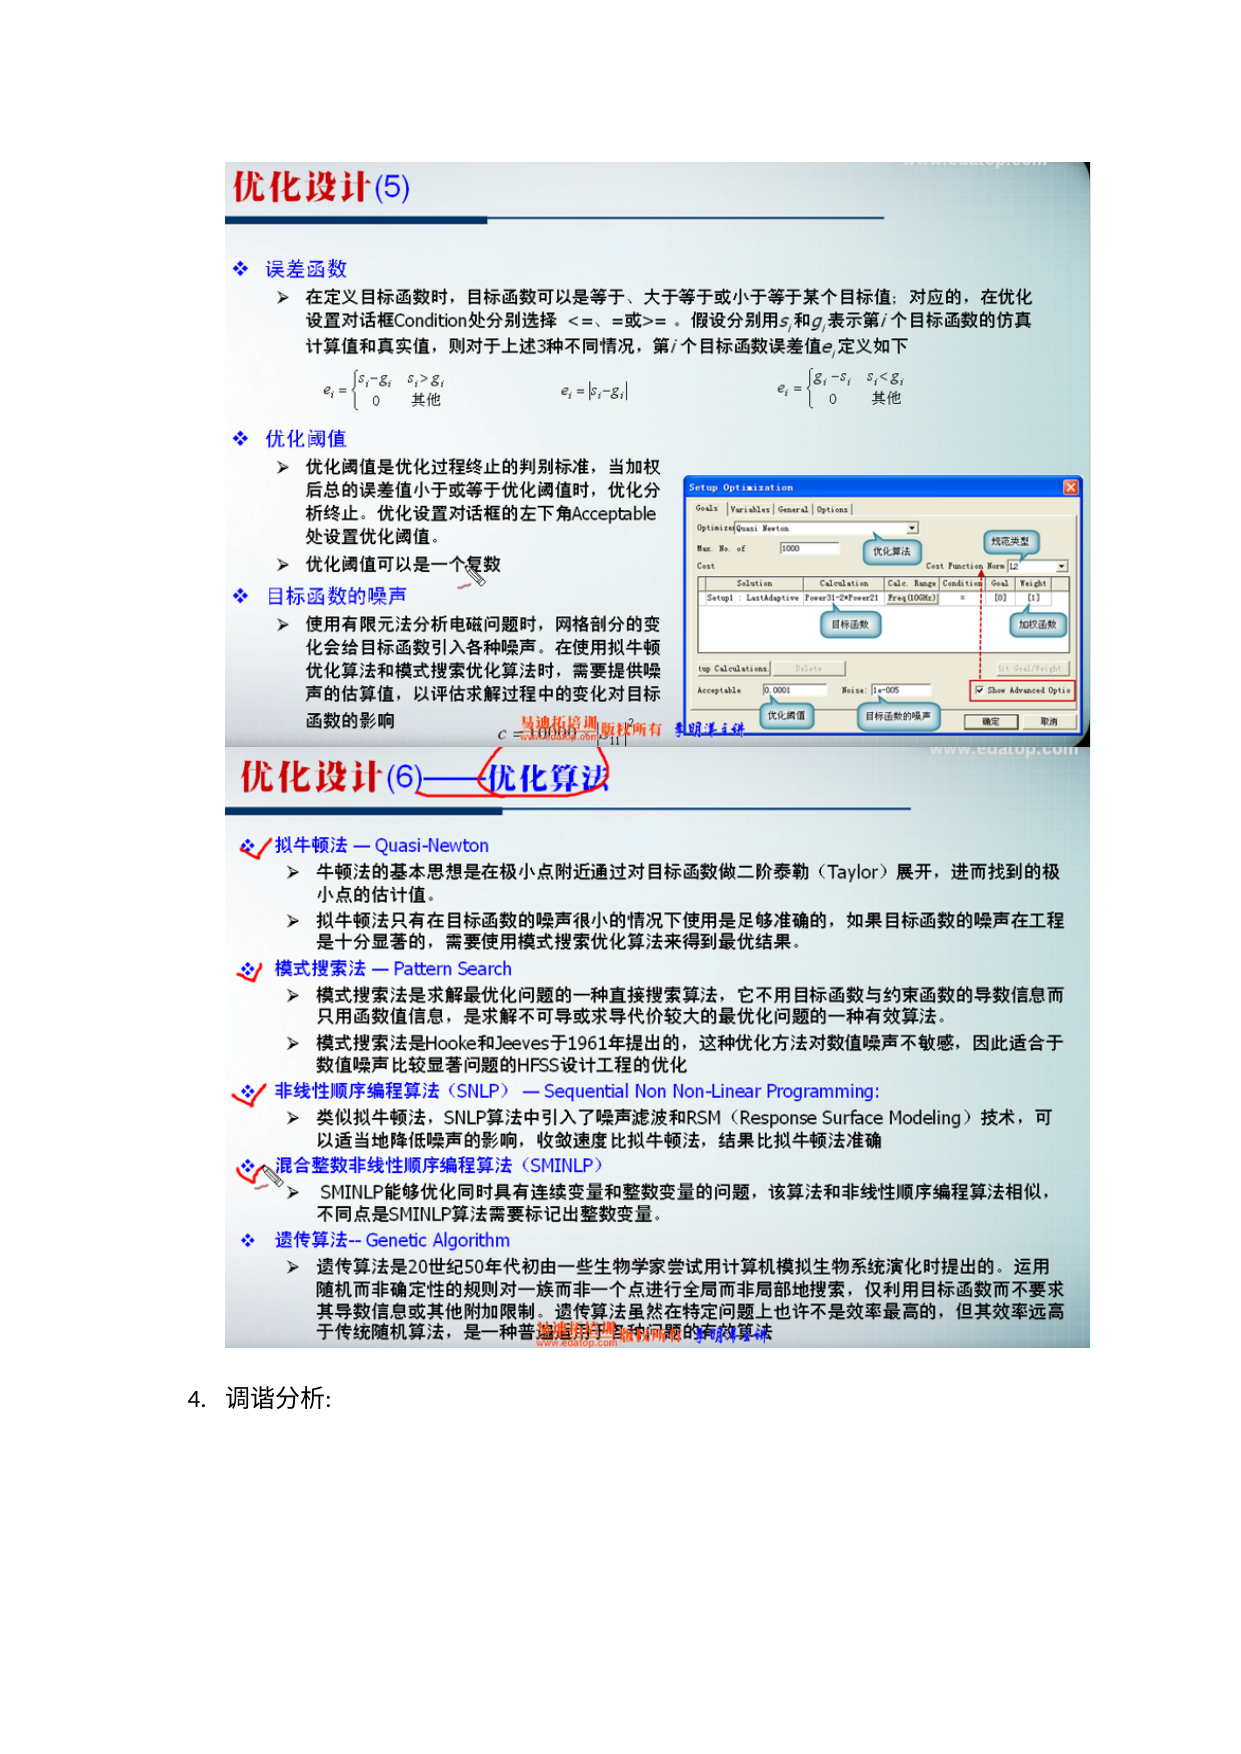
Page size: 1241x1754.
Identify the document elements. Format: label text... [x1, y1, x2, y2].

list 调谐分析: [187, 1364, 1053, 1429]
picture [225, 162, 1091, 1348]
